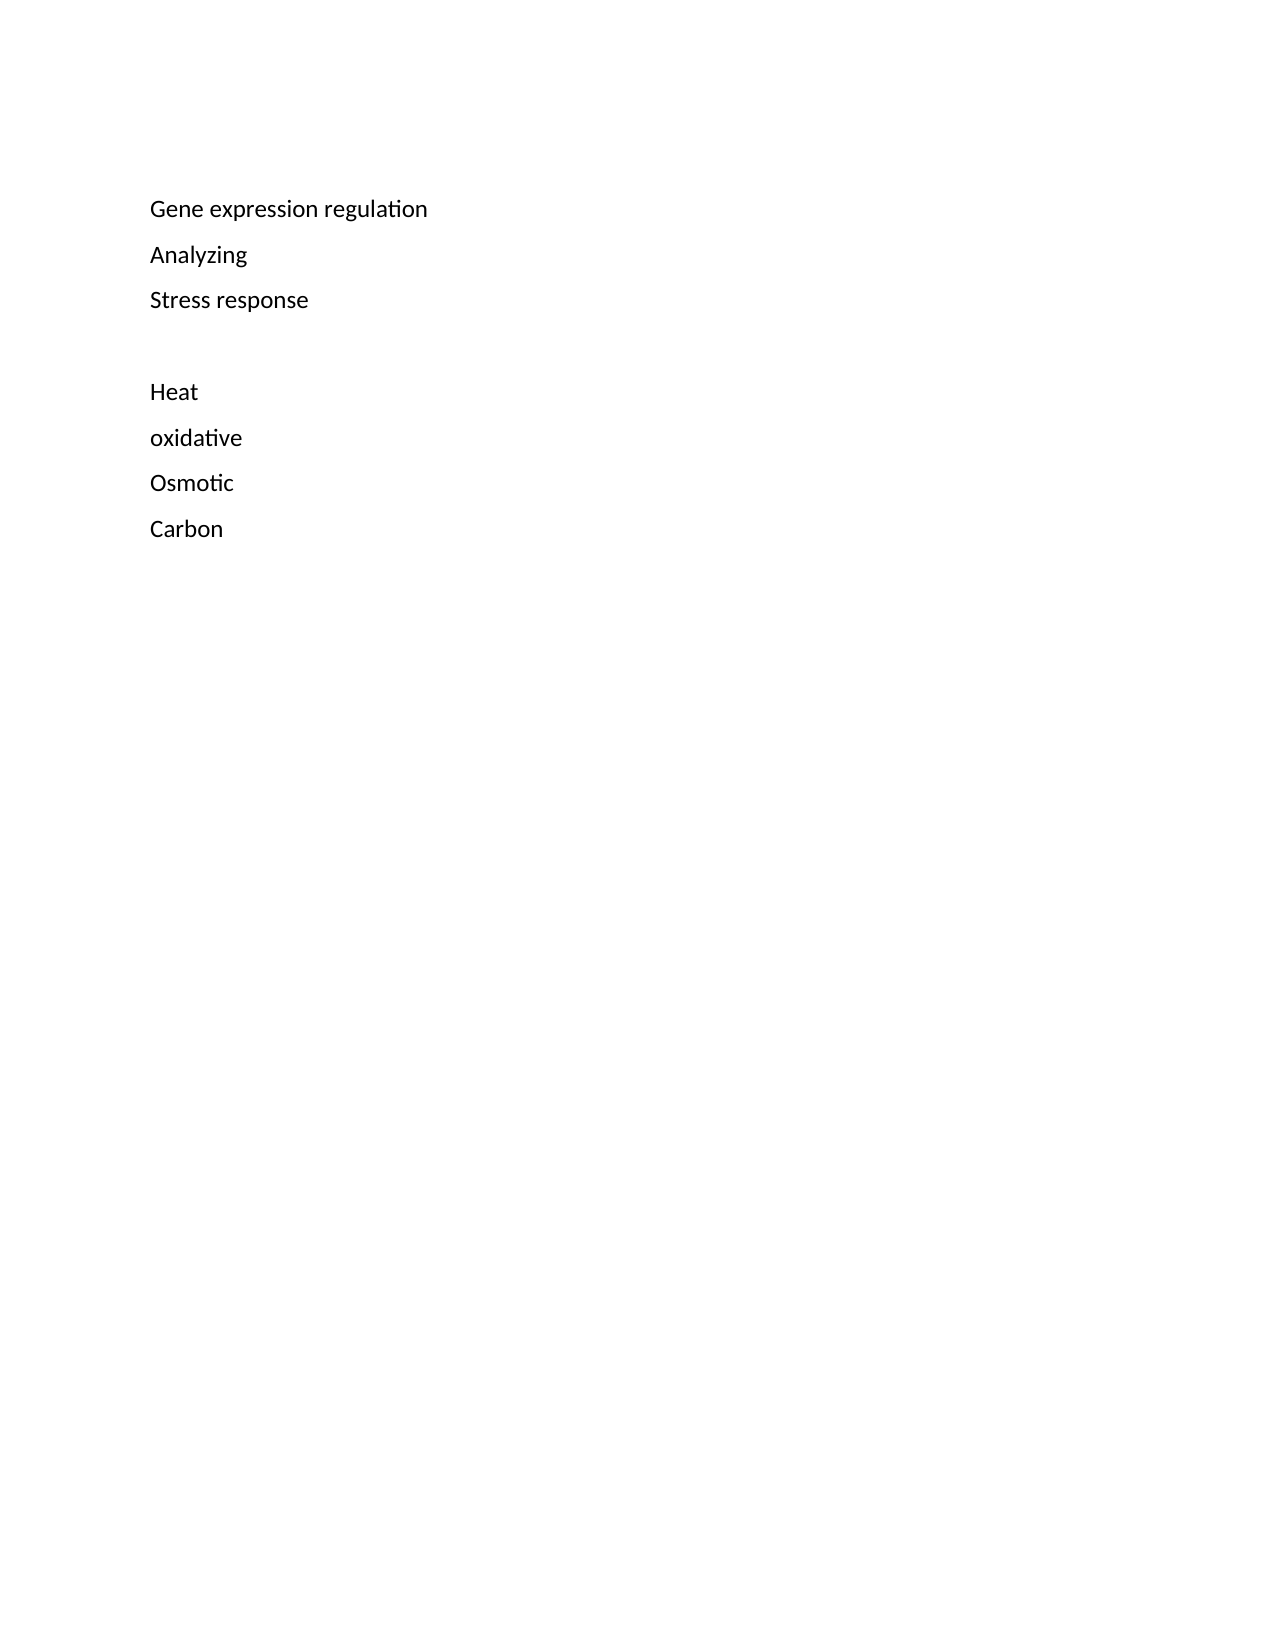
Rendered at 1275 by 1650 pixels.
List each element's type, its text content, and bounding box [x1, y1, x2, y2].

text Stress response [150, 284, 1125, 315]
text Analyzing [150, 239, 1125, 269]
text Heat [150, 376, 1125, 407]
text Gene expression regulation [150, 193, 1125, 224]
text Osmotic [150, 467, 1125, 498]
text Carbon [150, 513, 1125, 544]
text oxidative [150, 422, 1125, 452]
